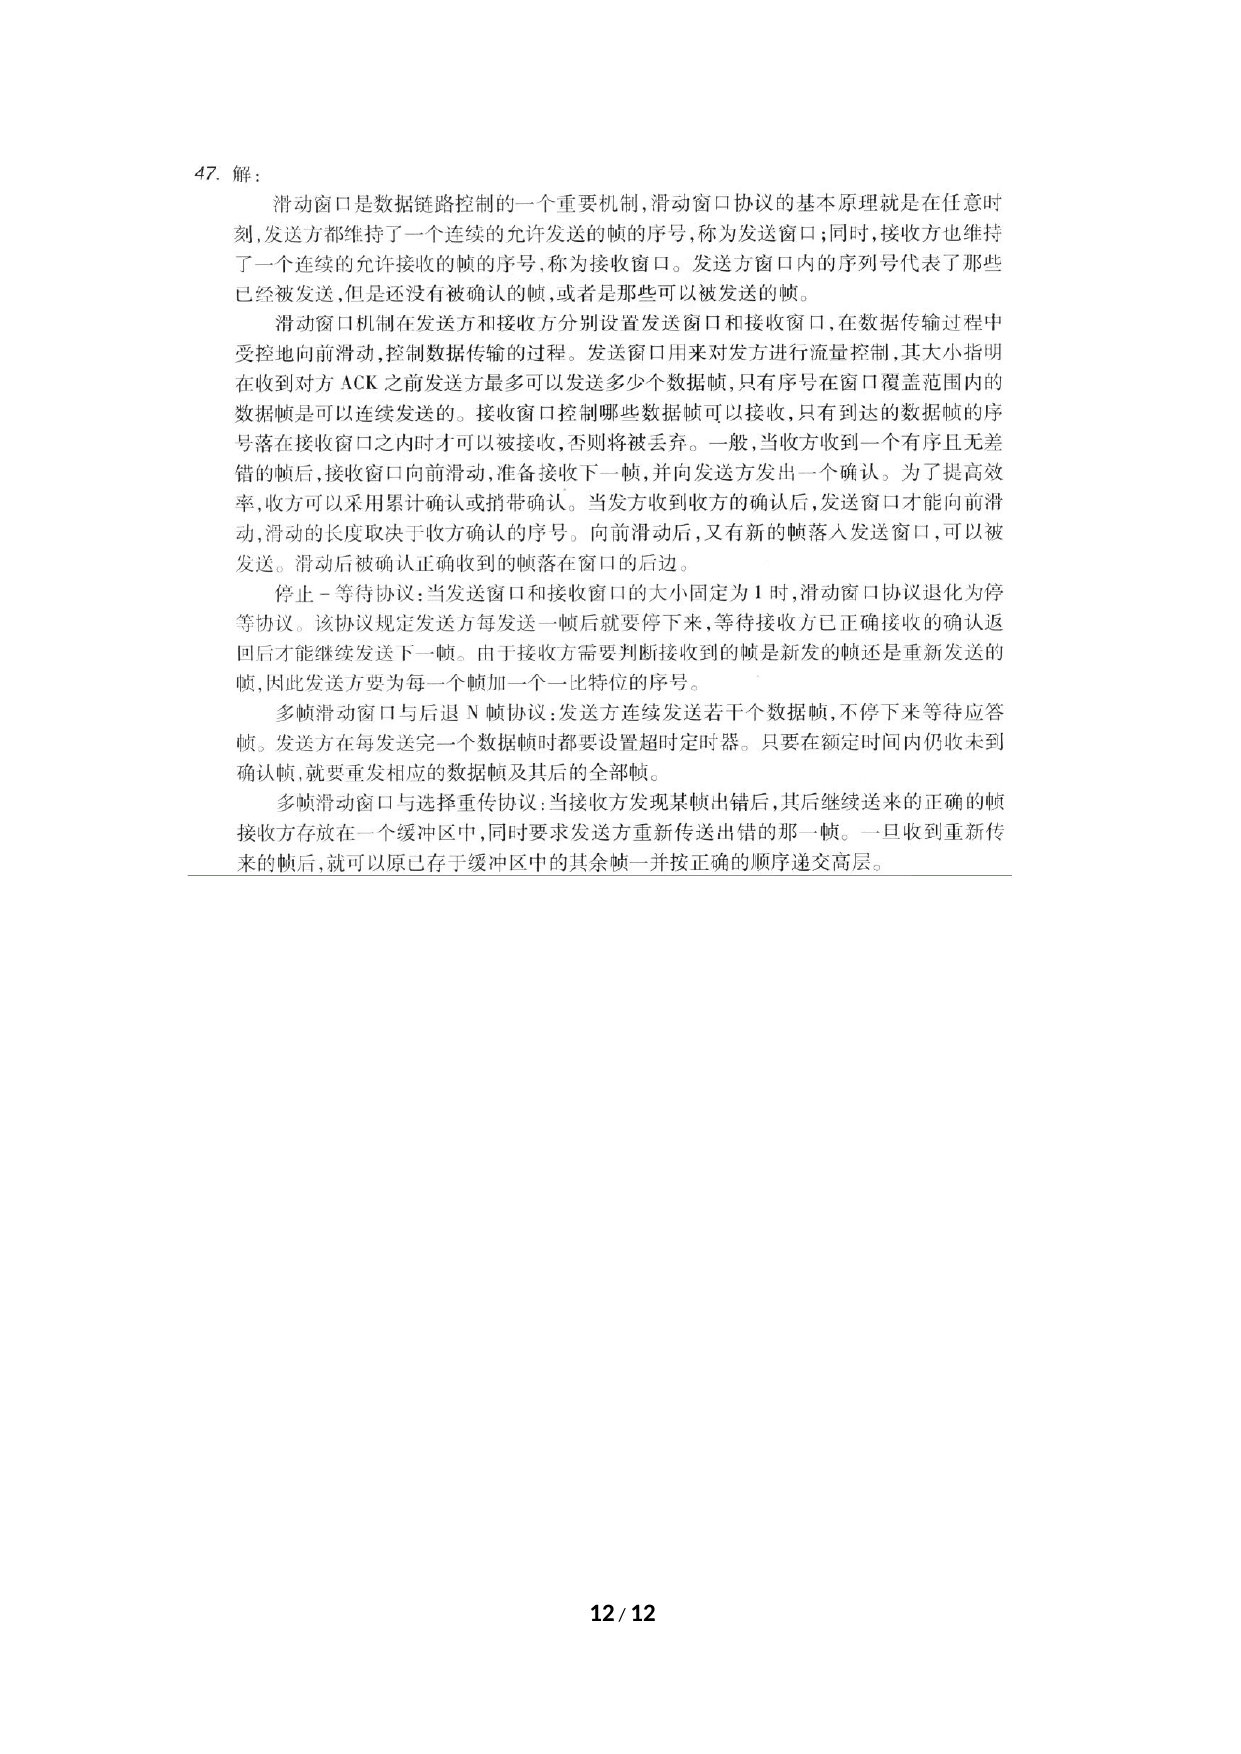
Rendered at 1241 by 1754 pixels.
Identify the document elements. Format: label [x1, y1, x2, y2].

picture [187, 158, 1012, 876]
